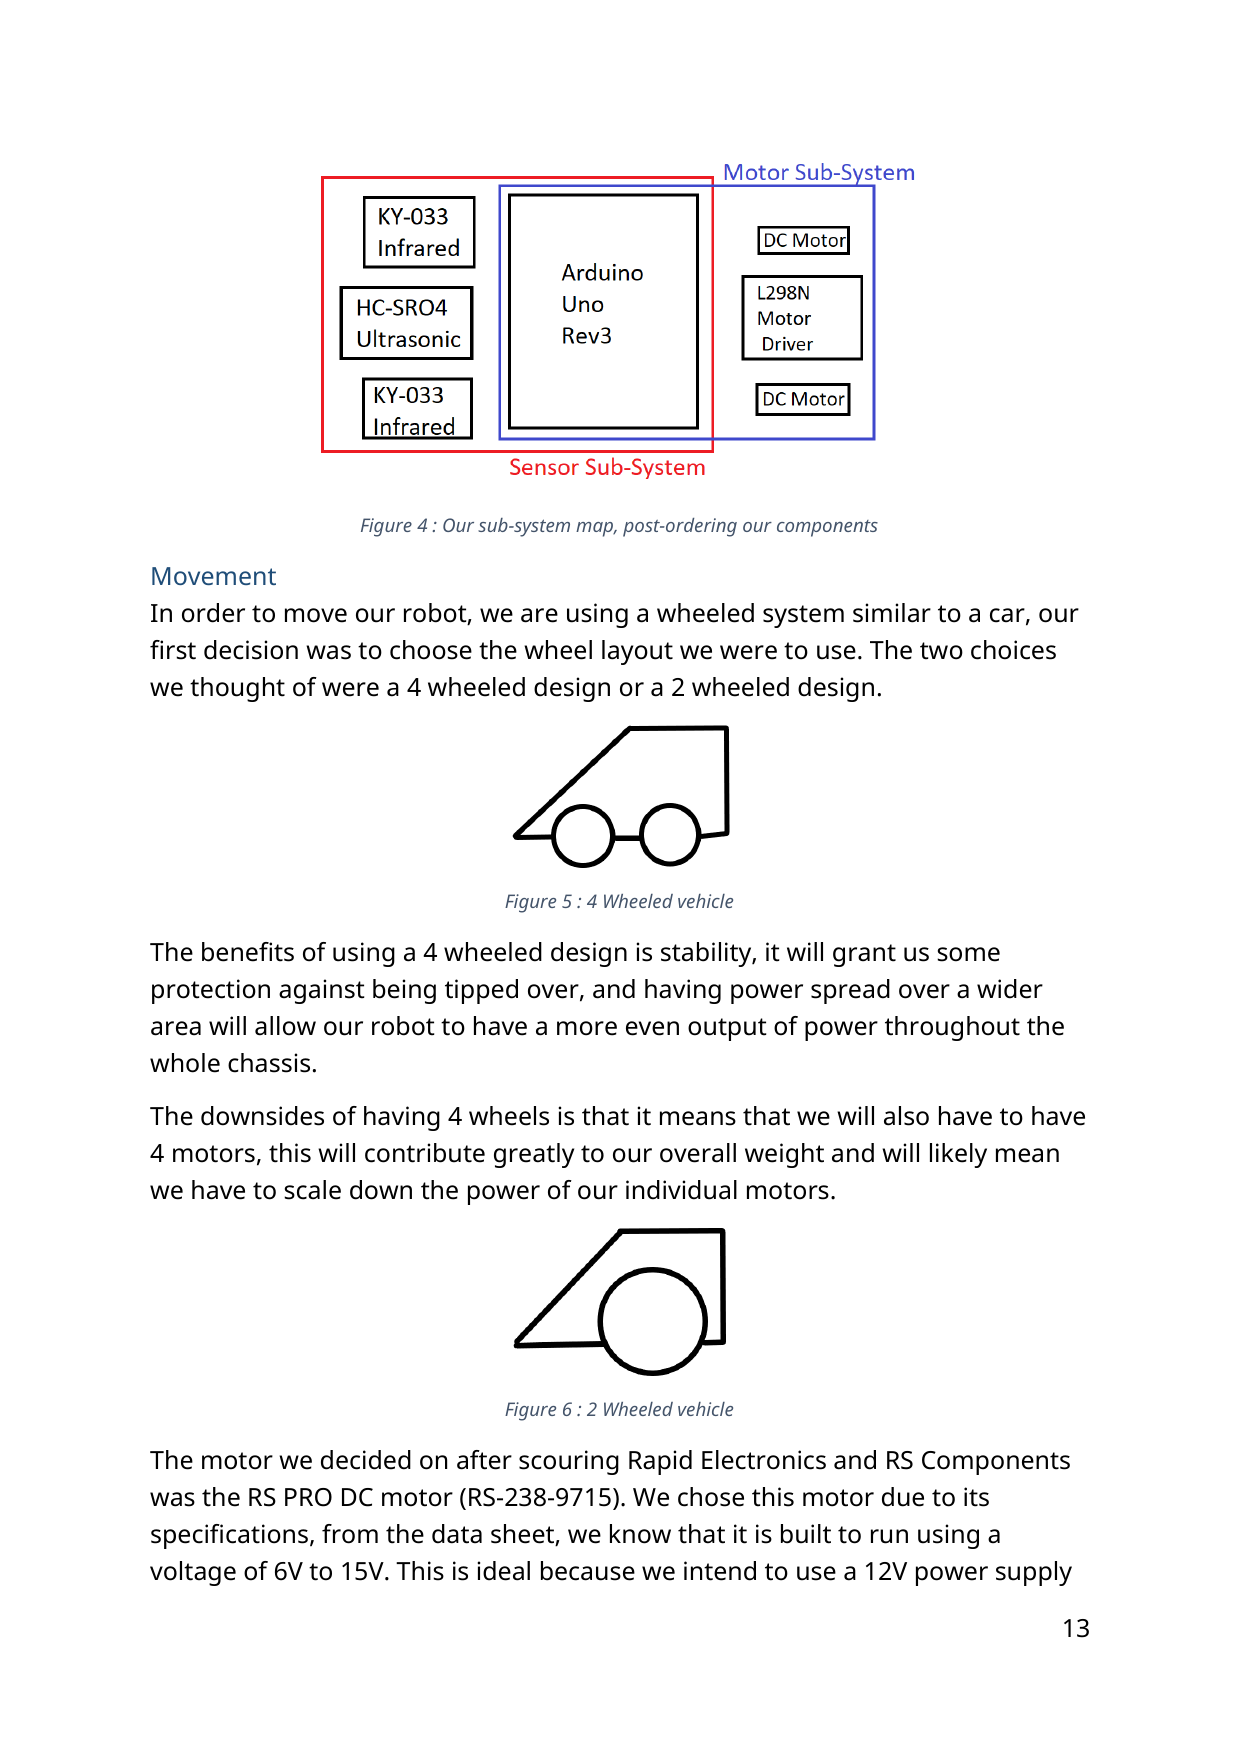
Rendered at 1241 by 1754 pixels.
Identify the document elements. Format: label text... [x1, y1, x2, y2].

picture [512, 1225, 729, 1378]
text The downsides of having 4 wheels is that it means that we will also have to have 4 motors, this will contribute greatly to our overall weight and will likely mean we have to scale down the power of our individual motors. [150, 1099, 1090, 1206]
picture [507, 722, 733, 870]
text In order to move our robot, we are using a wheeled system similar to a car, our first decision was to choose the wheel layout we were to use. The two choices we thought of were a 4 wheeled design or a 2 wheeled design. [150, 596, 1090, 703]
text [150, 1443, 1090, 1587]
text Figure 5 : 4 Wheeled vehicle [150, 889, 1090, 914]
picture [306, 150, 934, 494]
subtitle Movement [150, 559, 1090, 593]
text Figure 6 : 2 Wheeled vehicle [150, 1397, 1090, 1422]
text Figure 4 : Our sub-system map, post-ordering our components [150, 513, 1090, 538]
text The benefits of using a 4 wheeled design is stability, it will grant us some protection against being tipped over, and having power spread over a wider area will allow our robot to have a more even output of power throughout the whole chassis. [150, 935, 1090, 1079]
